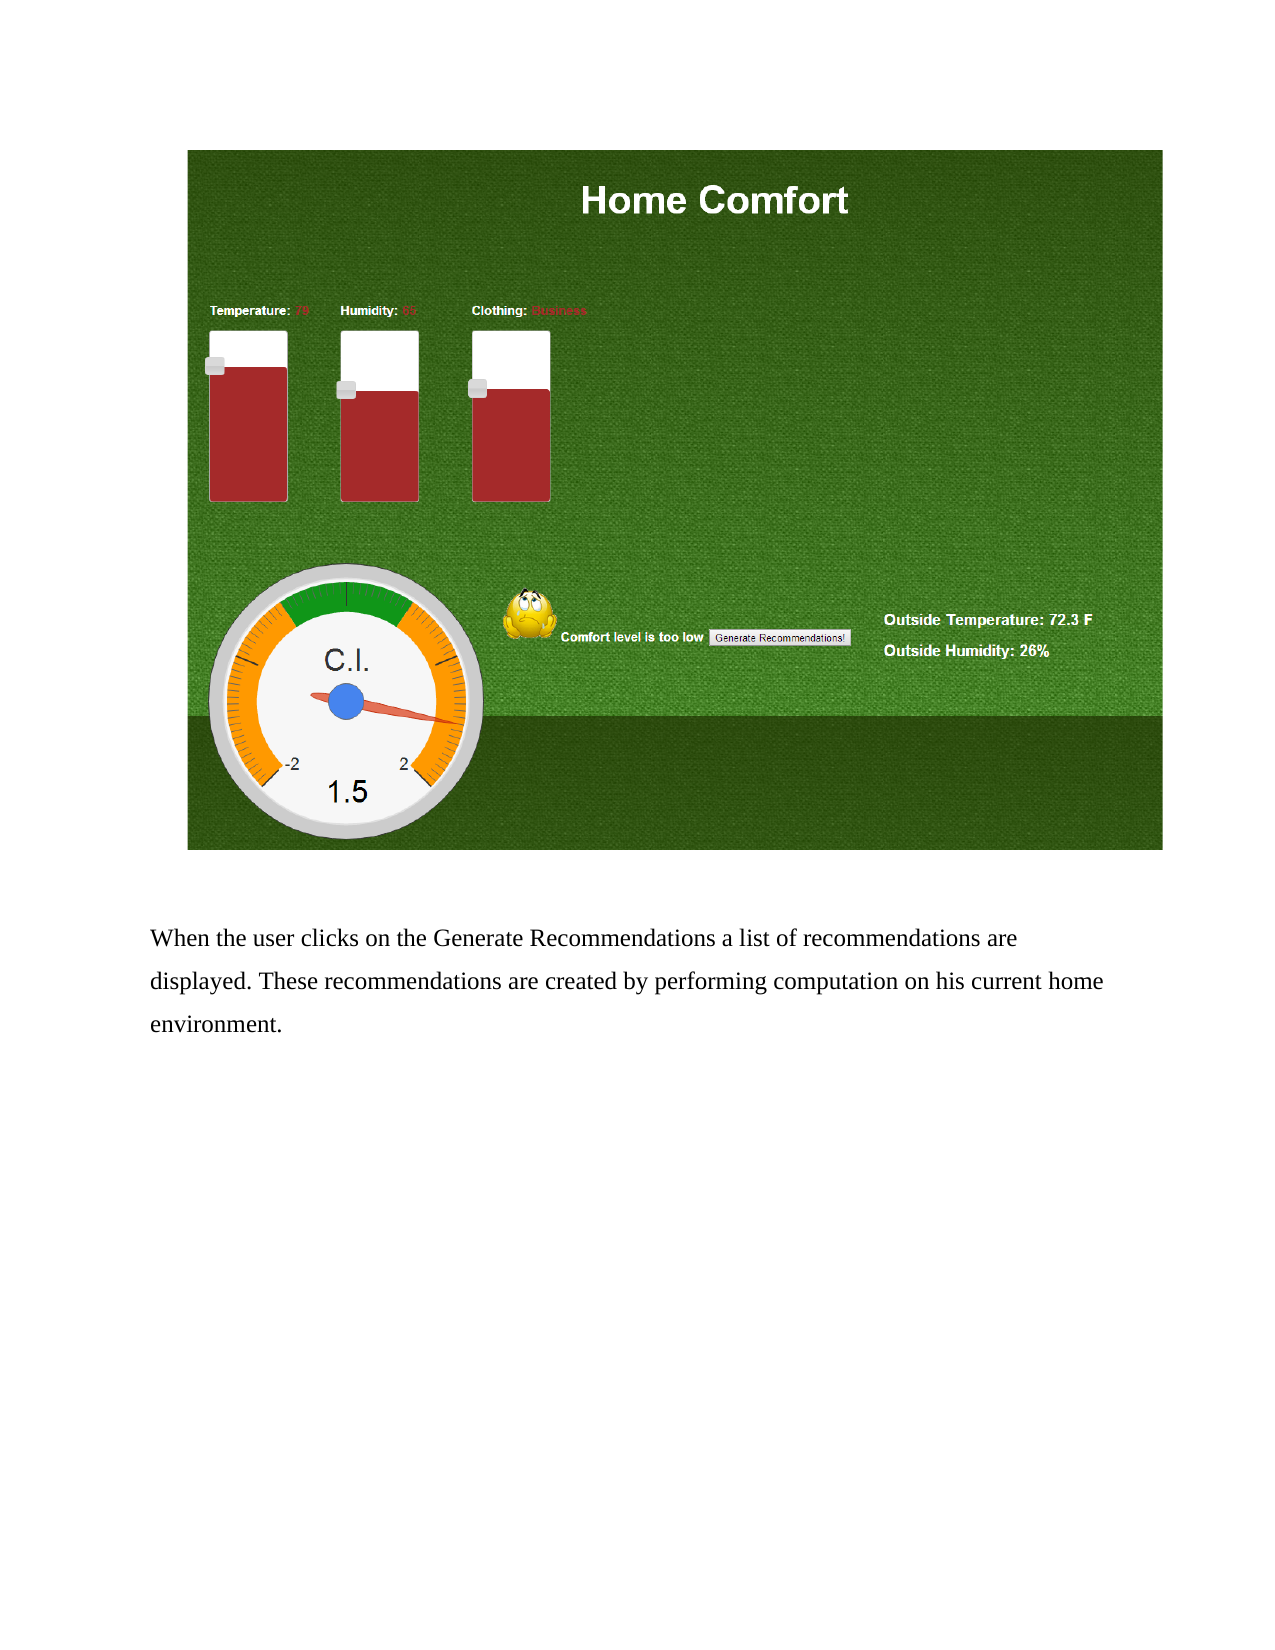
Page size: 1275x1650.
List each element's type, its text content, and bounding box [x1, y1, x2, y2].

text When the user clicks on the Generate Recommendations a list of recommendations are displayed. These recommendations are created by performing computation on his current home environment. [150, 923, 1125, 1038]
picture [187, 150, 1163, 850]
